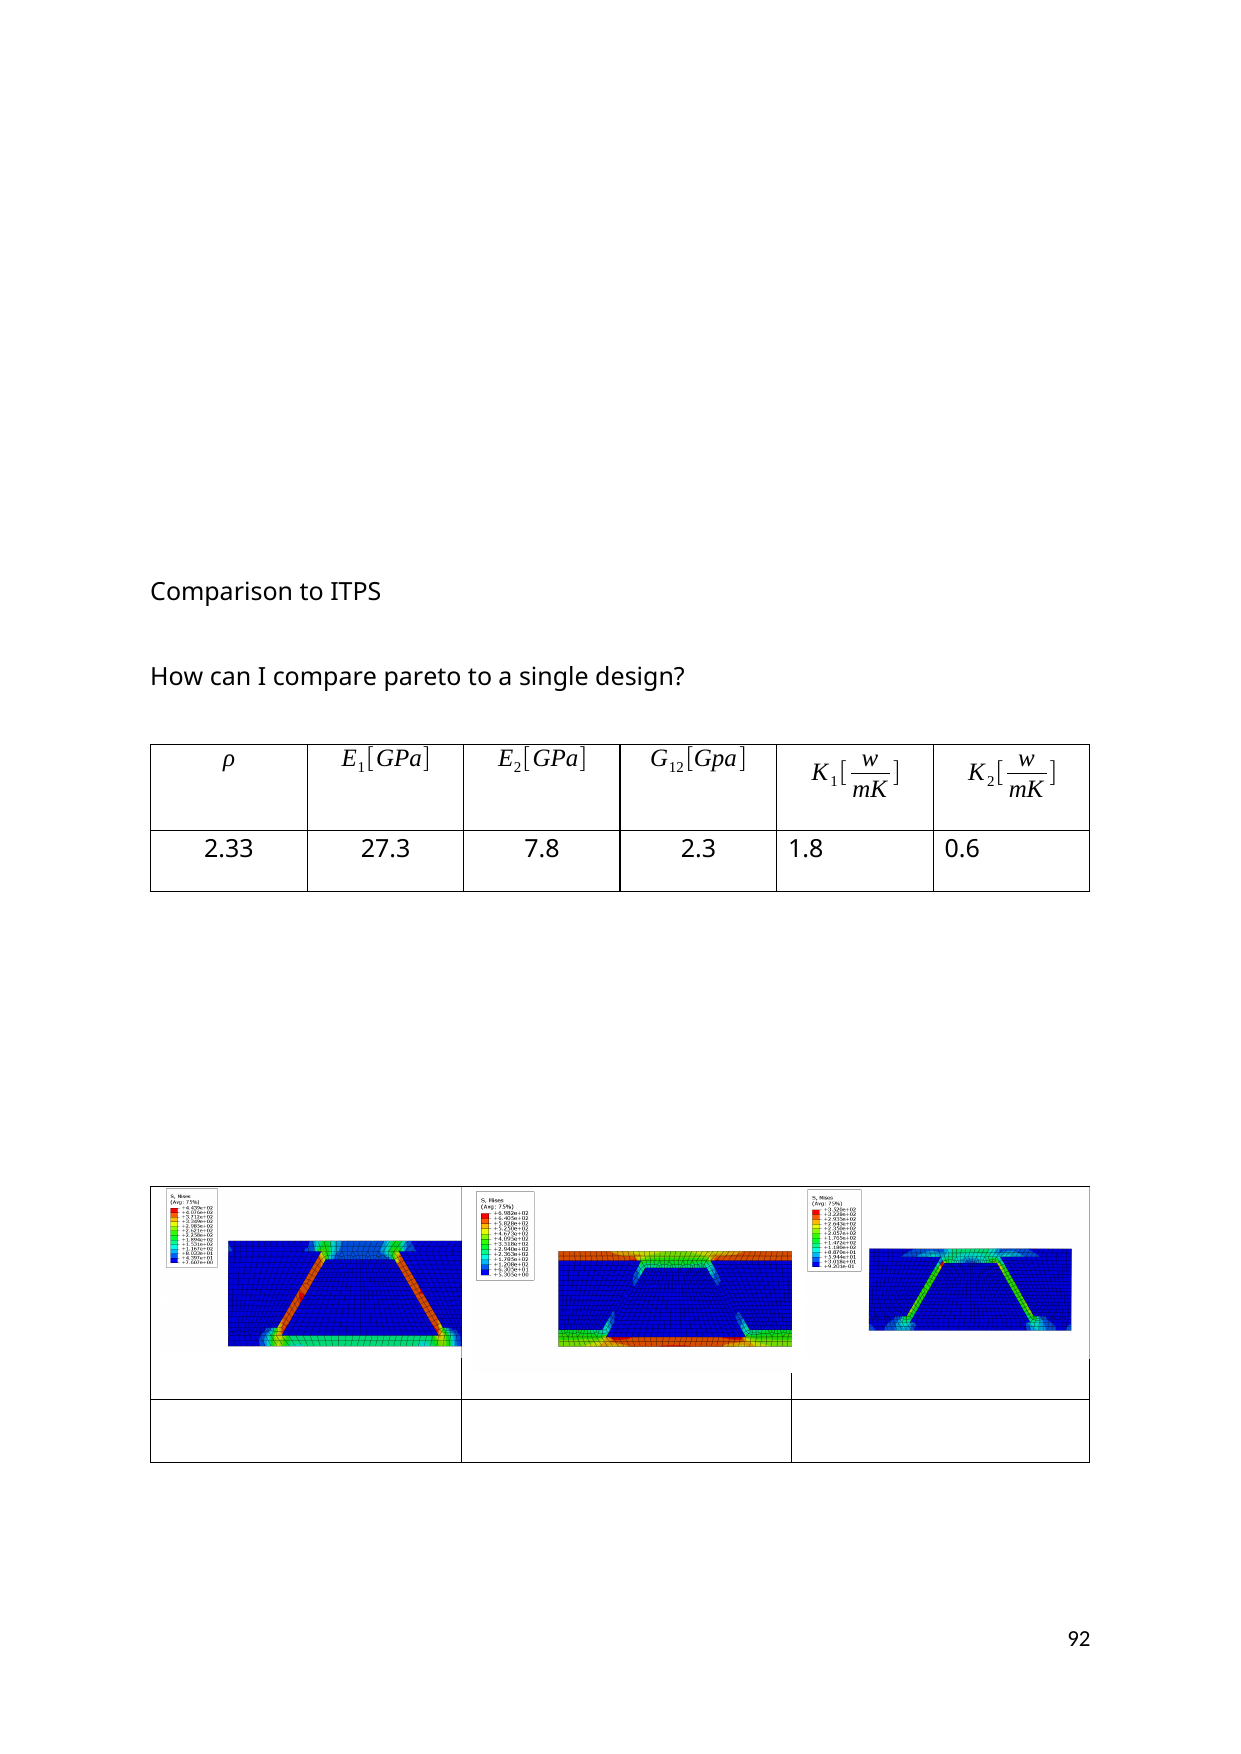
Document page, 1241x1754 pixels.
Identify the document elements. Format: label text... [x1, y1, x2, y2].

picture [803, 1187, 1090, 1359]
table_cell [792, 1400, 1089, 1462]
table_cell 2.3 [621, 831, 776, 891]
picture [161, 1187, 462, 1358]
table_cell 7.8 [464, 831, 619, 891]
table_cell 27.3 [308, 831, 463, 891]
table_cell 0.6 [934, 831, 1089, 891]
table_header [151, 745, 307, 830]
table_header [308, 745, 463, 830]
table_header [792, 1187, 1089, 1398]
table_cell 1.8 [777, 831, 933, 891]
table_header [151, 1187, 461, 1398]
picture [472, 1187, 792, 1373]
table_header [621, 745, 776, 830]
table_cell [151, 1400, 461, 1462]
table_cell 2.33 [151, 831, 307, 891]
table_header [777, 745, 933, 830]
table_header [934, 745, 1089, 830]
text Comparison to ITPS [150, 574, 1090, 608]
table_header [464, 745, 619, 830]
table_header [462, 1187, 791, 1398]
table_cell [462, 1400, 791, 1462]
text How can I compare pareto to a single design? [150, 659, 1090, 693]
